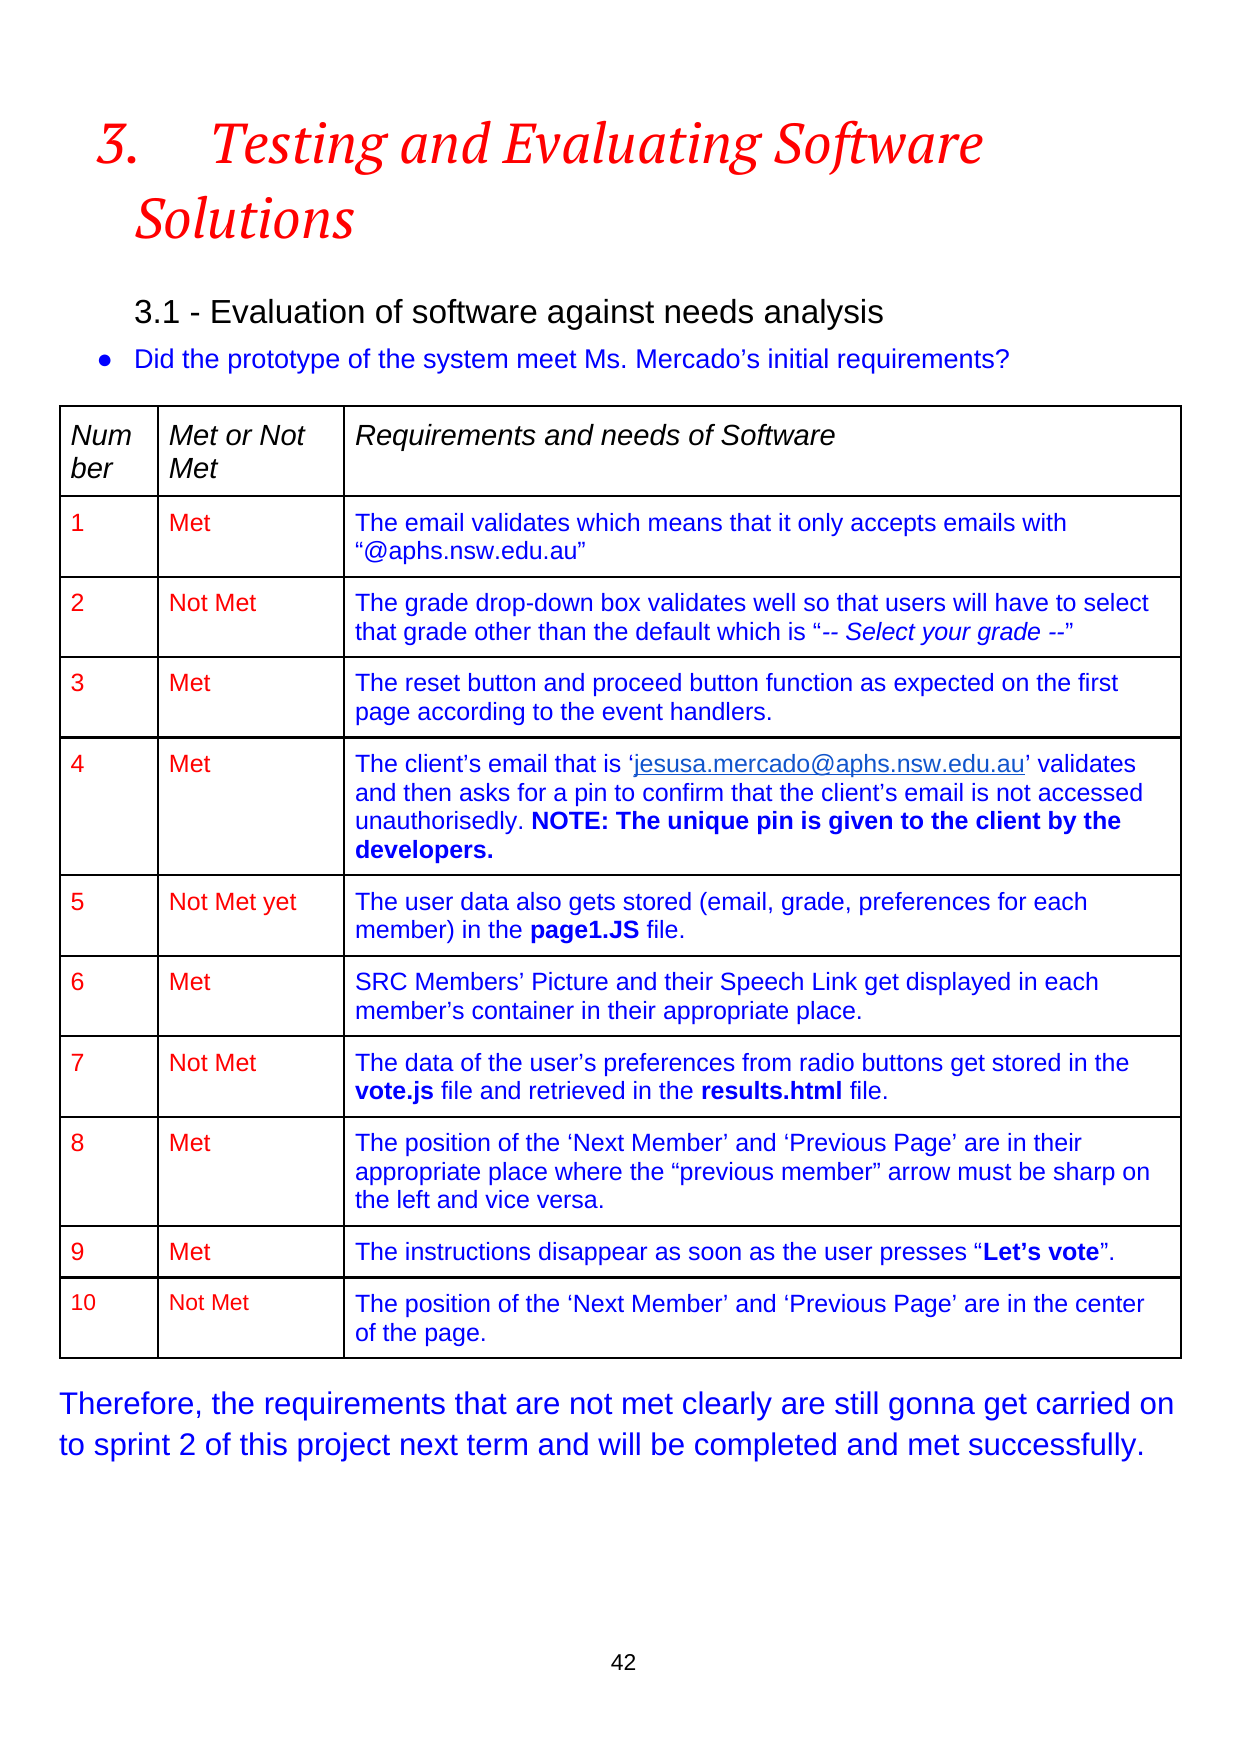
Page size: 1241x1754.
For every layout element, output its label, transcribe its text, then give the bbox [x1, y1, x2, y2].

table_cell The email validates which means that it only accepts emails with “@aphs.nsw.edu.au” [345, 497, 1180, 576]
table_cell 8 [61, 1118, 157, 1225]
table_cell 10 [61, 1279, 157, 1357]
table_cell 7 [61, 1037, 157, 1116]
table_cell The data of the user’s preferences from radio buttons get stored in the vote.js file and retrieved in the results.html file. [345, 1037, 1180, 1116]
text Therefore, the requirements that are not met clearly are still gonna get carried on to sprint 2 of this project next term and will be completed and met successfully. [59, 1385, 1181, 1462]
list Did the prototype of the system meet Ms. Mercado’s initial requirements? [96, 343, 1181, 374]
table_cell The reset button and proceed button function as expected on the first page according to the event handlers. [345, 658, 1180, 736]
table_cell Not Met [159, 1037, 343, 1116]
table_cell Met [159, 957, 343, 1035]
table_cell 2 [61, 578, 157, 656]
table_cell 6 [61, 957, 157, 1035]
table_cell The grade drop-down box validates well so that users will have to select that grade other than the default which is “-- Select your grade --” [345, 578, 1180, 656]
table_cell 3 [61, 658, 157, 736]
table_cell Not Met [159, 1279, 343, 1357]
table_cell The position of the ‘Next Member’ and ‘Previous Page’ are in the center of the page. [345, 1279, 1180, 1357]
table_header Number [61, 407, 157, 495]
table_cell Met [159, 1227, 343, 1276]
table_cell Not Met yet [159, 876, 343, 955]
table_cell The user data also gets stored (email, grade, preferences for each member) in the page1.JS file. [345, 876, 1180, 955]
table_cell Not Met [159, 578, 343, 656]
table_cell Met [159, 1118, 343, 1225]
subtitle Testing and Evaluating Software Solutions [96, 105, 1181, 254]
table_cell 1 [61, 497, 157, 576]
table_cell The client’s email that is ‘jesusa.mercado@aphs.nsw.edu.au’ validates and then asks for a pin to confirm that the client’s email is not accessed unauthorisedly. NOTE: The unique pin is given to the client by the developers. [345, 739, 1180, 874]
table_cell The instructions disappear as soon as the user presses “Let’s vote”. [345, 1227, 1180, 1276]
table_cell Met [159, 739, 343, 874]
table_cell Met [159, 658, 343, 736]
table_cell 4 [61, 739, 157, 874]
table_cell 5 [61, 876, 157, 955]
table_cell Met [159, 497, 343, 576]
subtitle 3.1 - Evaluation of software against needs analysis [59, 292, 1181, 330]
table_cell SRC Members’ Picture and their Speech Link get displayed in each member’s container in their appropriate place. [345, 957, 1180, 1035]
table_header Met or Not Met [159, 407, 343, 495]
table_cell The position of the ‘Next Member’ and ‘Previous Page’ are in their appropriate place where the “previous member” arrow must be sharp on the left and vice versa. [345, 1118, 1180, 1225]
table_cell 9 [61, 1227, 157, 1276]
table_header Requirements and needs of Software [345, 407, 1180, 495]
